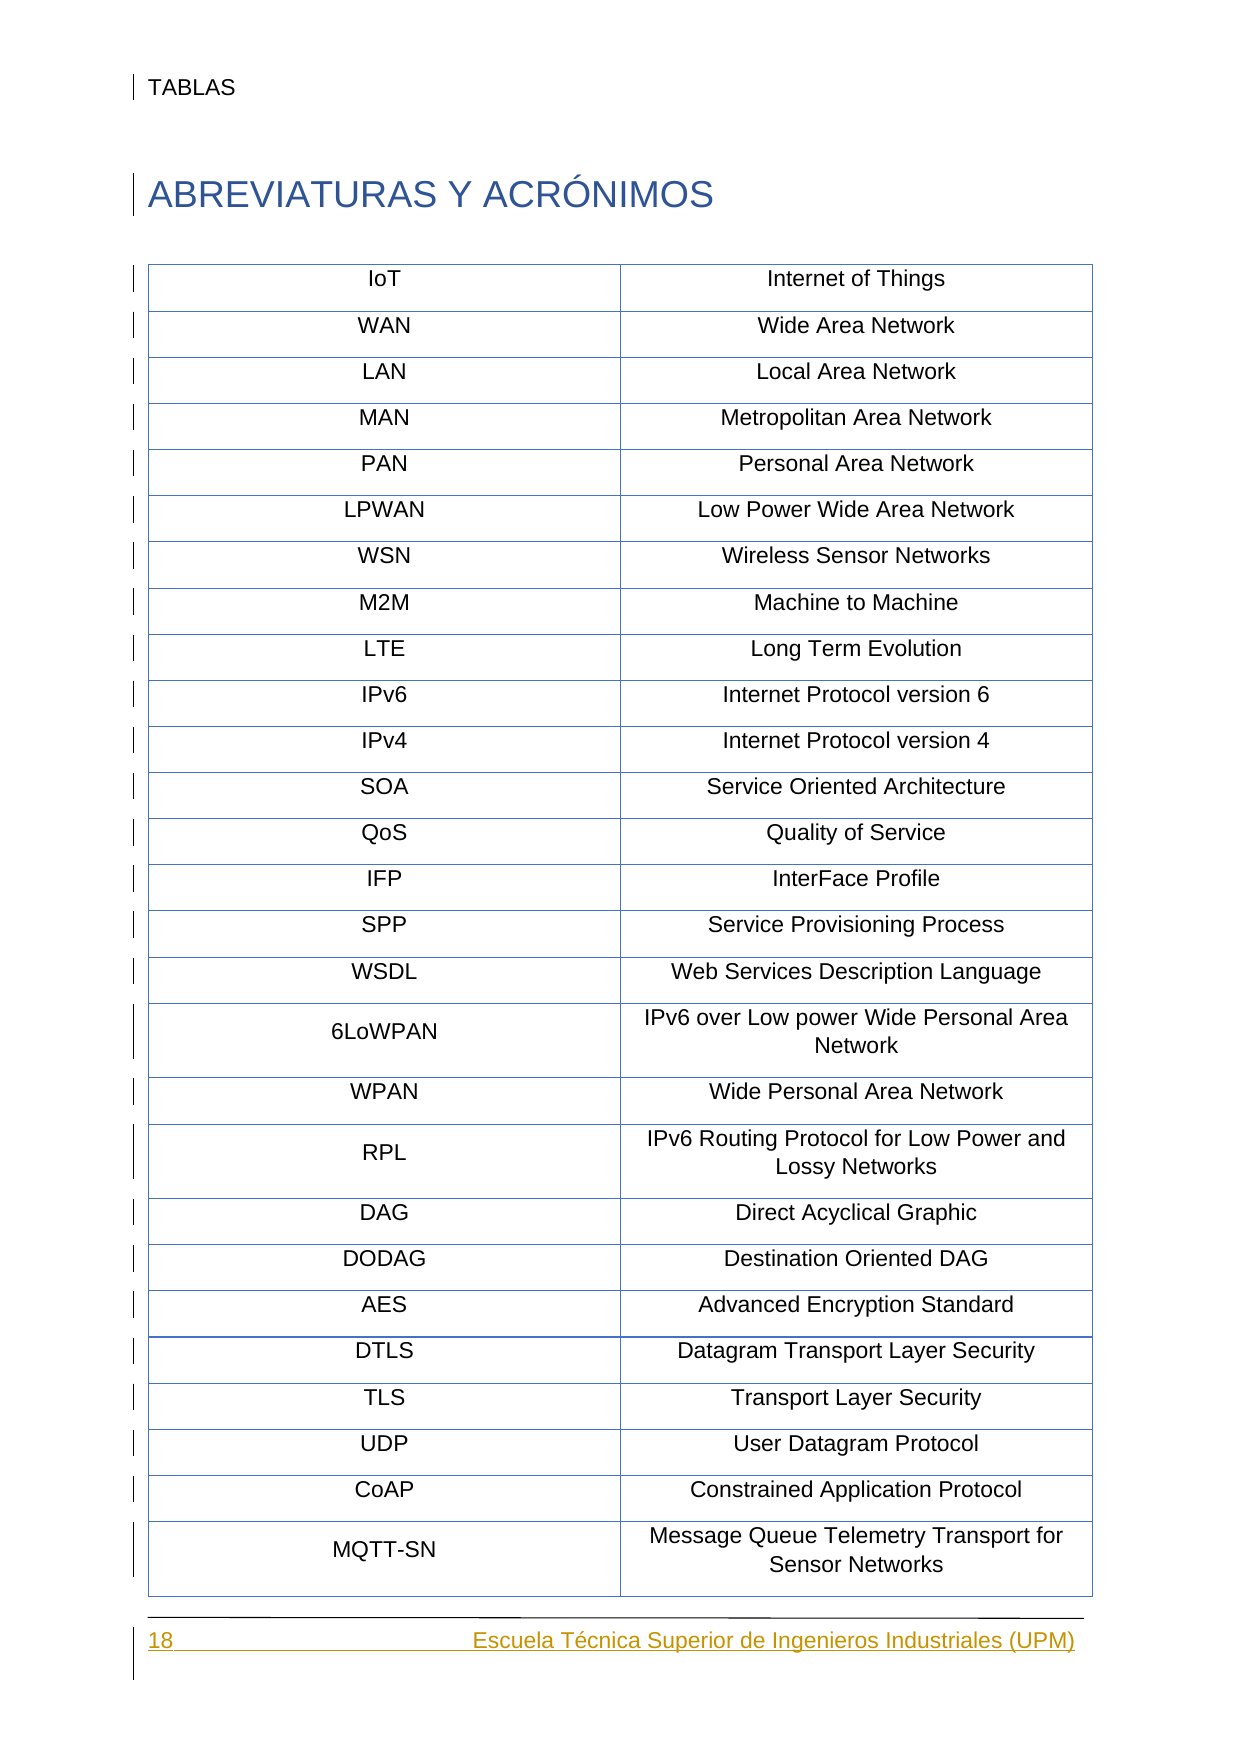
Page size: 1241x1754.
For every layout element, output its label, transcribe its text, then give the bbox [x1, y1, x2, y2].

table_cell Web Services Description Language [621, 958, 1092, 1003]
table_cell Constrained Application Protocol [621, 1476, 1092, 1521]
table_cell WSDL [149, 958, 620, 1003]
table_cell Metropolitan Area Network [621, 404, 1092, 449]
table_cell WAN [149, 312, 620, 357]
table_cell Machine to Machine [621, 589, 1092, 633]
subtitle ABREVIATURAS Y ACRÓNIMOS [148, 173, 1092, 216]
table_cell LTE [149, 635, 620, 680]
table_cell IPv6 over Low power Wide Personal Area Network [621, 1004, 1092, 1077]
table_cell TLS [149, 1384, 620, 1429]
table_cell Wide Personal Area Network [621, 1078, 1092, 1123]
table_cell WSN [149, 542, 620, 587]
table_cell Datagram Transport Layer Security [621, 1338, 1092, 1383]
table_cell Transport Layer Security [621, 1384, 1092, 1429]
table_cell UDP [149, 1430, 620, 1475]
table_cell Message Queue Telemetry Transport for Sensor Networks [621, 1522, 1092, 1596]
table_cell CoAP [149, 1476, 620, 1521]
table_cell IPv6 [149, 681, 620, 726]
table_cell Destination Oriented DAG [621, 1245, 1092, 1290]
table_cell SPP [149, 911, 620, 957]
table_cell DTLS [149, 1338, 620, 1383]
table_cell Service Provisioning Process [621, 911, 1092, 957]
table_cell LAN [149, 358, 620, 403]
table_cell QoS [149, 819, 620, 864]
table_cell InterFace Profile [621, 865, 1092, 910]
table_cell RPL [149, 1125, 620, 1198]
table_cell MAN [149, 404, 620, 449]
table_cell Service Oriented Architecture [621, 773, 1092, 818]
table_cell Personal Area Network [621, 450, 1092, 495]
table_cell IPv6 Routing Protocol for Low Power and Lossy Networks [621, 1125, 1092, 1198]
table_cell AES [149, 1291, 620, 1336]
table_header IoT [149, 265, 620, 311]
table_cell Long Term Evolution [621, 635, 1092, 680]
table_cell PAN [149, 450, 620, 495]
table_cell Local Area Network [621, 358, 1092, 403]
table_cell Low Power Wide Area Network [621, 496, 1092, 541]
table_cell Direct Acyclical Graphic [621, 1199, 1092, 1244]
table_cell Wide Area Network [621, 312, 1092, 357]
table_cell 6LoWPAN [149, 1004, 620, 1077]
table_cell IFP [149, 865, 620, 910]
table_cell WPAN [149, 1078, 620, 1123]
table_cell Wireless Sensor Networks [621, 542, 1092, 587]
table_cell LPWAN [149, 496, 620, 541]
table_cell Quality of Service [621, 819, 1092, 864]
table_cell Internet Protocol version 6 [621, 681, 1092, 726]
table_cell IPv4 [149, 727, 620, 772]
table_cell Advanced Encryption Standard [621, 1291, 1092, 1336]
table_cell Internet Protocol version 4 [621, 727, 1092, 772]
table_cell User Datagram Protocol [621, 1430, 1092, 1475]
table_cell M2M [149, 589, 620, 633]
table_cell SOA [149, 773, 620, 818]
table_cell MQTT-SN [149, 1522, 620, 1596]
table_cell DAG [149, 1199, 620, 1244]
table_cell DODAG [149, 1245, 620, 1290]
table_header Internet of Things [621, 265, 1092, 311]
